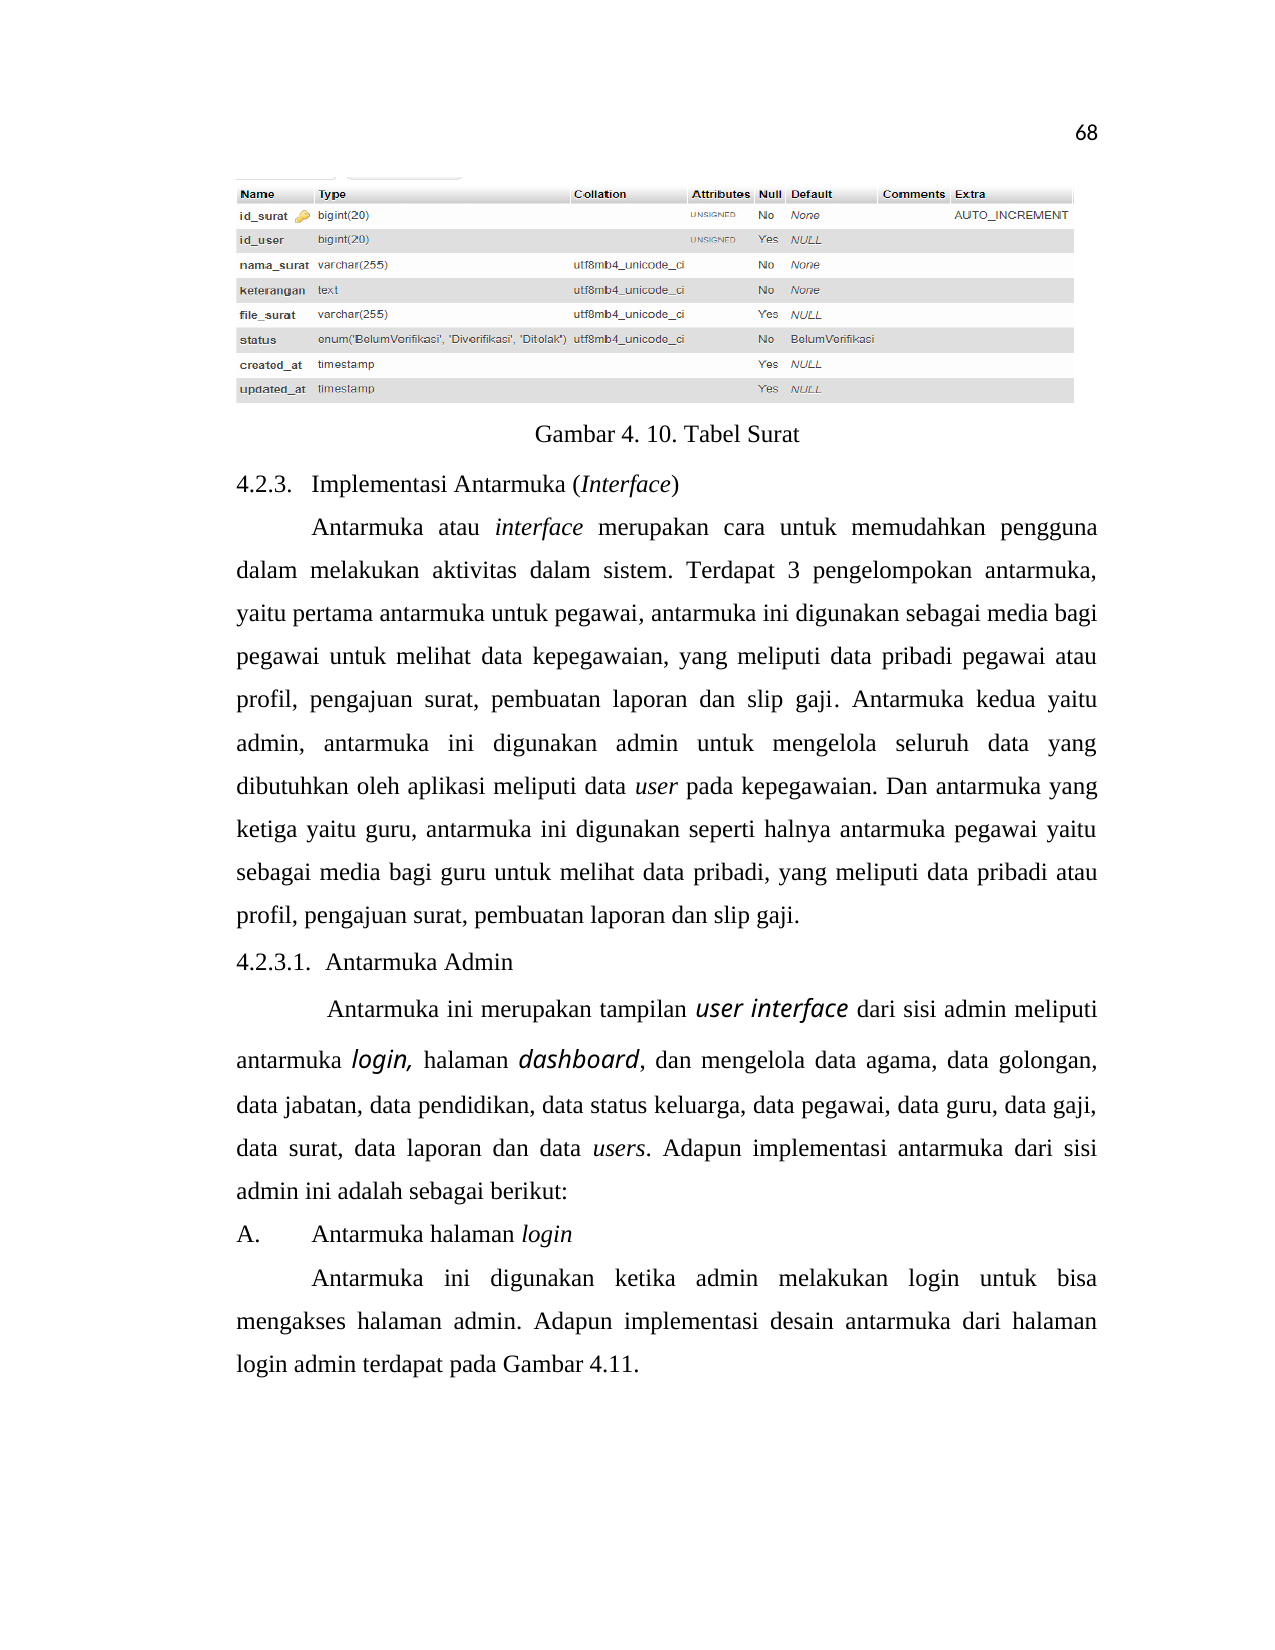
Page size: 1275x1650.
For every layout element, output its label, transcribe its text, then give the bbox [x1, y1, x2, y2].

list Antarmuka ini digunakan ketika admin melakukan login untuk bisa mengakses halaman admin. Adapun implementasi desain antarmuka dari halaman login admin terdapat pada Gambar 4.11. [236, 1263, 1098, 1378]
subtitle Implementasi Antarmuka (Interface) [236, 469, 1098, 498]
text Antarmuka ini merupakan tampilan user interface dari sisi admin meliputi antarmuka login, halaman dashboard, dan mengelola data agama, data golongan, data jabatan, data pendidikan, data status keluarga, data pegawai, data guru, data gaji, data surat, data laporan dan data users. Adapun implementasi antarmuka dari sisi admin ini adalah sebagai berikut: [236, 991, 1098, 1205]
picture [236, 177, 1074, 406]
list Antarmuka halaman login [236, 1219, 1098, 1248]
text Antarmuka atau interface merupakan cara untuk memudahkan pengguna dalam melakukan aktivitas dalam sistem. Terdapat 3 pengelompokan antarmuka, yaitu pertama antarmuka untuk pegawai, antarmuka ini digunakan sebagai media bagi pegawai untuk melihat data kepegawaian, yang meliputi data pribadi pegawai atau profil, pengajuan surat, pembuatan laporan dan slip gaji. Antarmuka kedua yaitu admin, antarmuka ini digunakan admin untuk mengelola seluruh data yang dibutuhkan oleh aplikasi meliputi data user pada kepegawaian. Dan antarmuka yang ketiga yaitu guru, antarmuka ini digunakan seperti halnya antarmuka pegawai yaitu sebagai media bagi guru untuk melihat data pribadi, yang meliputi data pribadi atau profil, pengajuan surat, pembuatan laporan dan slip gaji. [236, 512, 1098, 929]
subtitle Antarmuka Admin [236, 947, 1098, 976]
